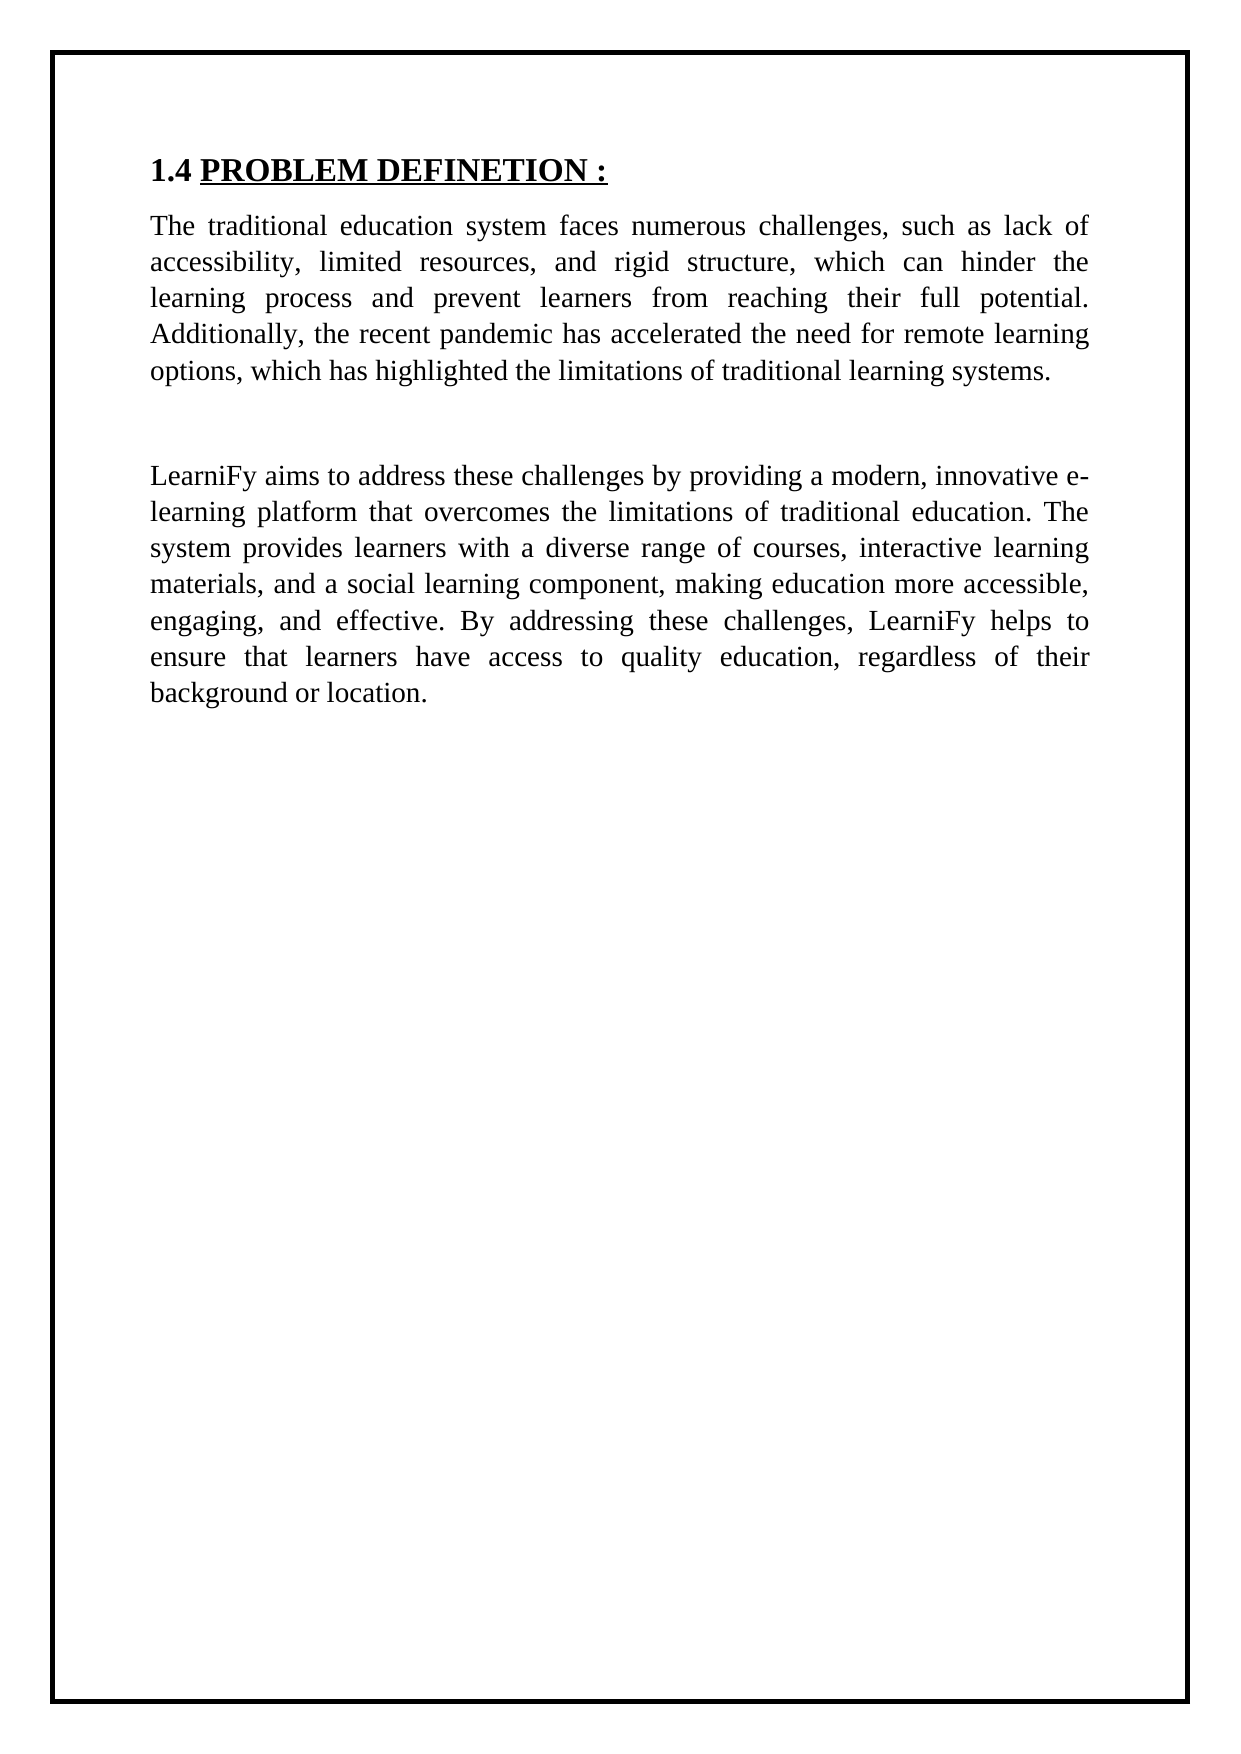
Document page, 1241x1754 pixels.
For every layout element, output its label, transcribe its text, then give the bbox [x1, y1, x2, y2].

text The traditional education system faces numerous challenges, such as lack of accessibility, limited resources, and rigid structure, which can hinder the learning process and prevent learners from reaching their full potential. Additionally, the recent pandemic has accelerated the need for remote learning options, which has highlighted the limitations of traditional learning systems. [150, 208, 1090, 386]
text 1.4 PROBLEM DEFINETION : [150, 150, 1090, 188]
text LearniFy aims to address these challenges by providing a modern, innovative e-learning platform that overcomes the limitations of traditional education. The system provides learners with a diverse range of courses, interactive learning materials, and a social learning component, making education more accessible, engaging, and effective. By addressing these challenges, LearniFy helps to ensure that learners have access to quality education, regardless of their background or location. [150, 458, 1090, 709]
